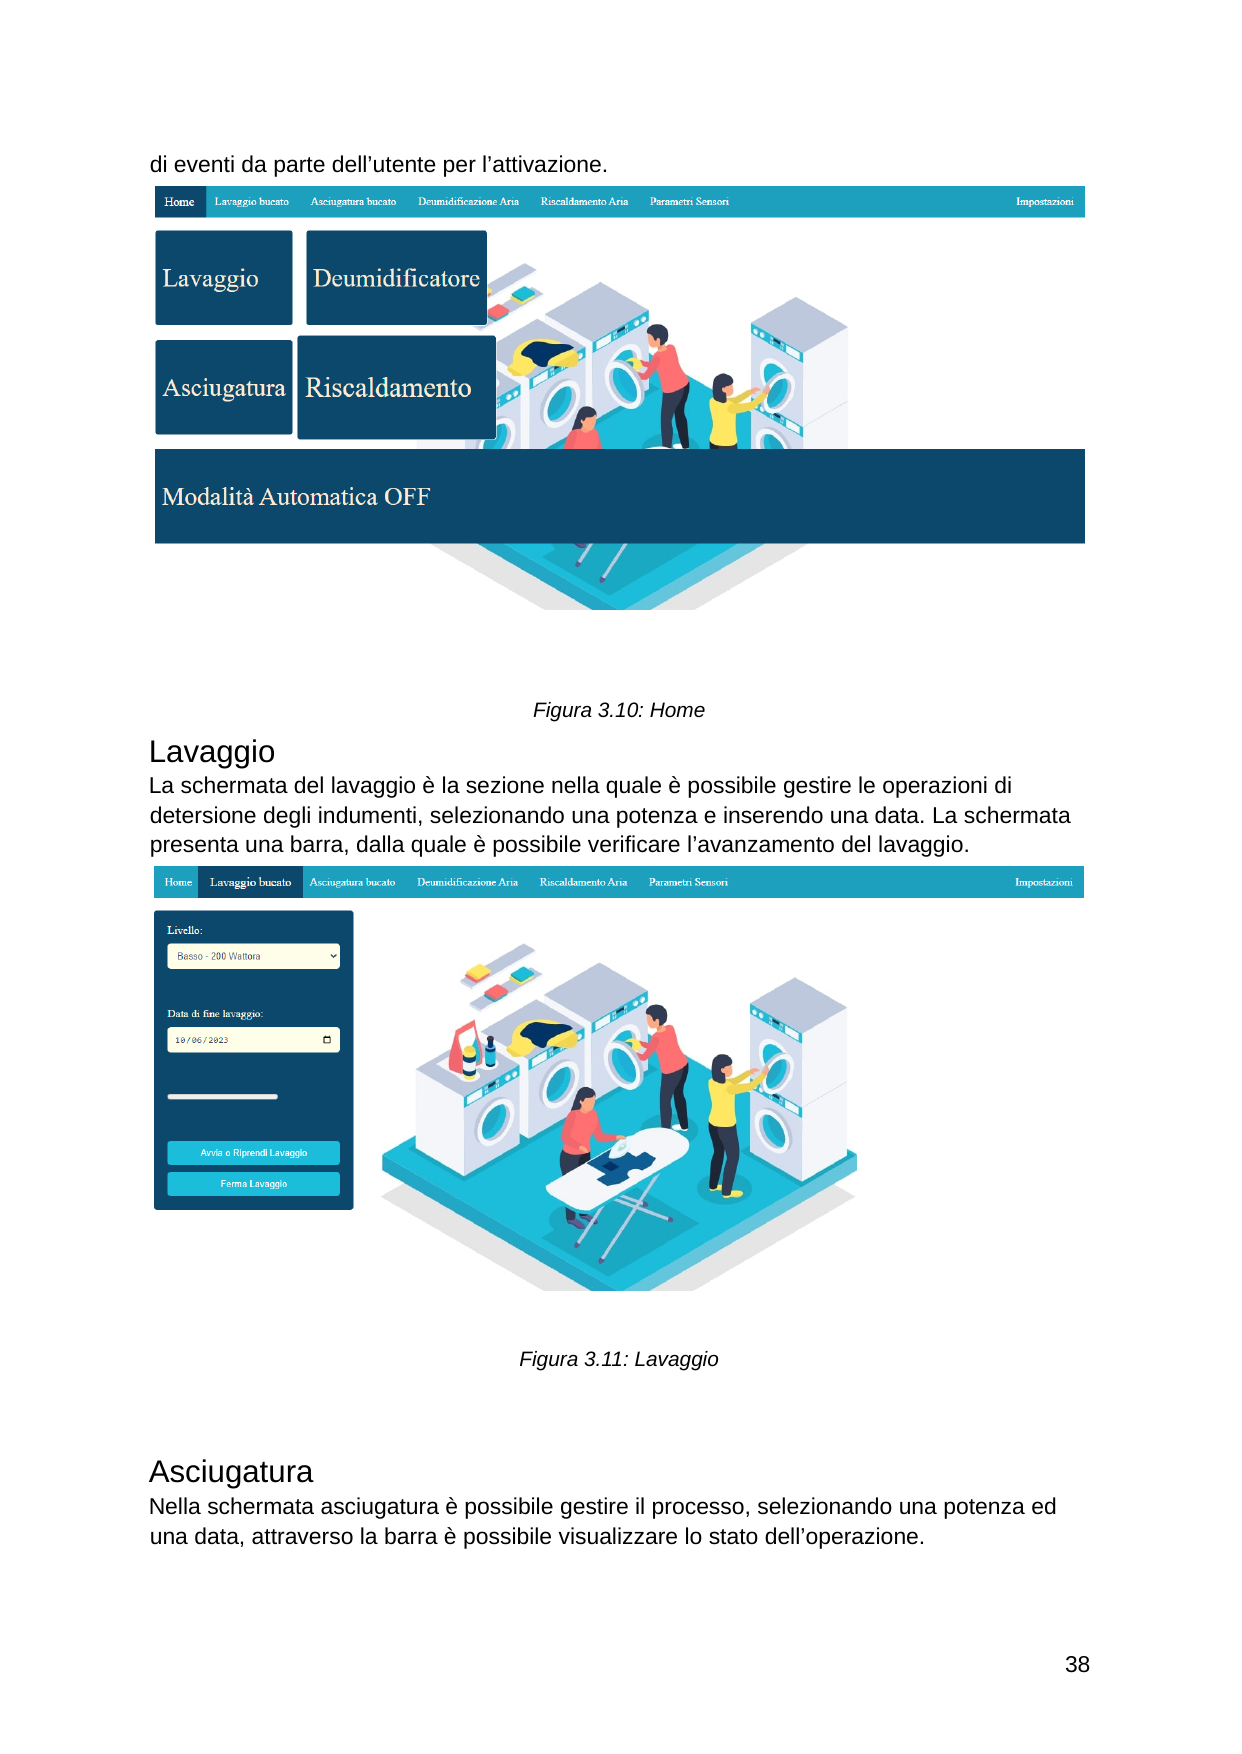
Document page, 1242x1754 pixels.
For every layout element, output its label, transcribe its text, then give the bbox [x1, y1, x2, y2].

picture [148, 862, 1089, 1291]
text Lavaggio [148, 733, 1090, 768]
text Figura 3.11: Lavaggio [150, 1347, 1090, 1371]
text Nella schermata asciugatura è possibile gestire il processo, selezionando una potenza ed una data, attraverso la barra è possibile visualizzare lo stato dell’operazione. [148, 1493, 1088, 1549]
picture [149, 180, 1090, 610]
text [148, 151, 1088, 610]
text Figura 3.10: Home [150, 698, 1090, 722]
text La schermata del lavaggio è la sezione nella quale è possibile gestire le operazioni di detersione degli indumenti, selezionando una potenza e inserendo una data. La schermata presenta una barra, dalla quale è possibile verificare l’avanzamento del lavaggio. [148, 772, 1088, 858]
text Asciugatura [148, 1453, 1090, 1489]
